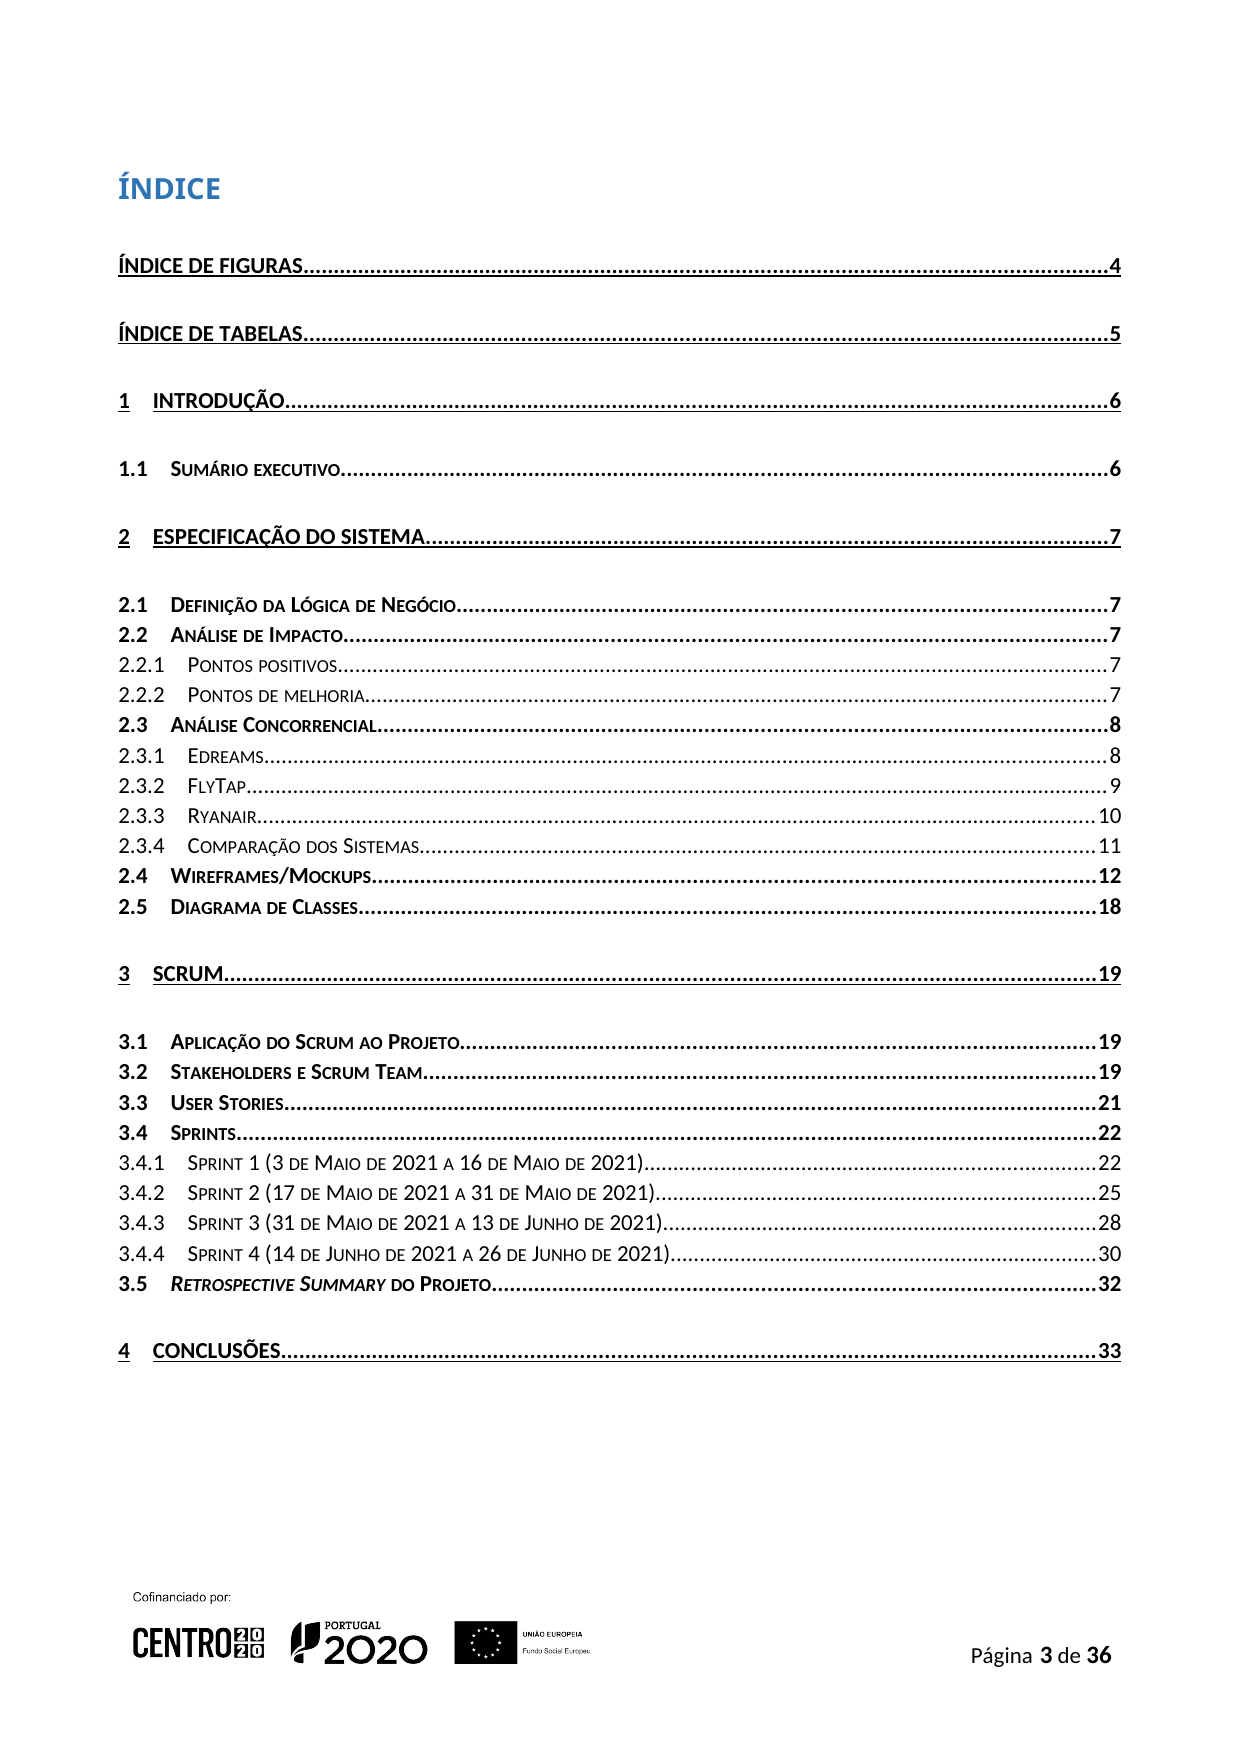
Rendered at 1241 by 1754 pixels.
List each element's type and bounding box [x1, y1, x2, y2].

picture [133, 1592, 590, 1664]
